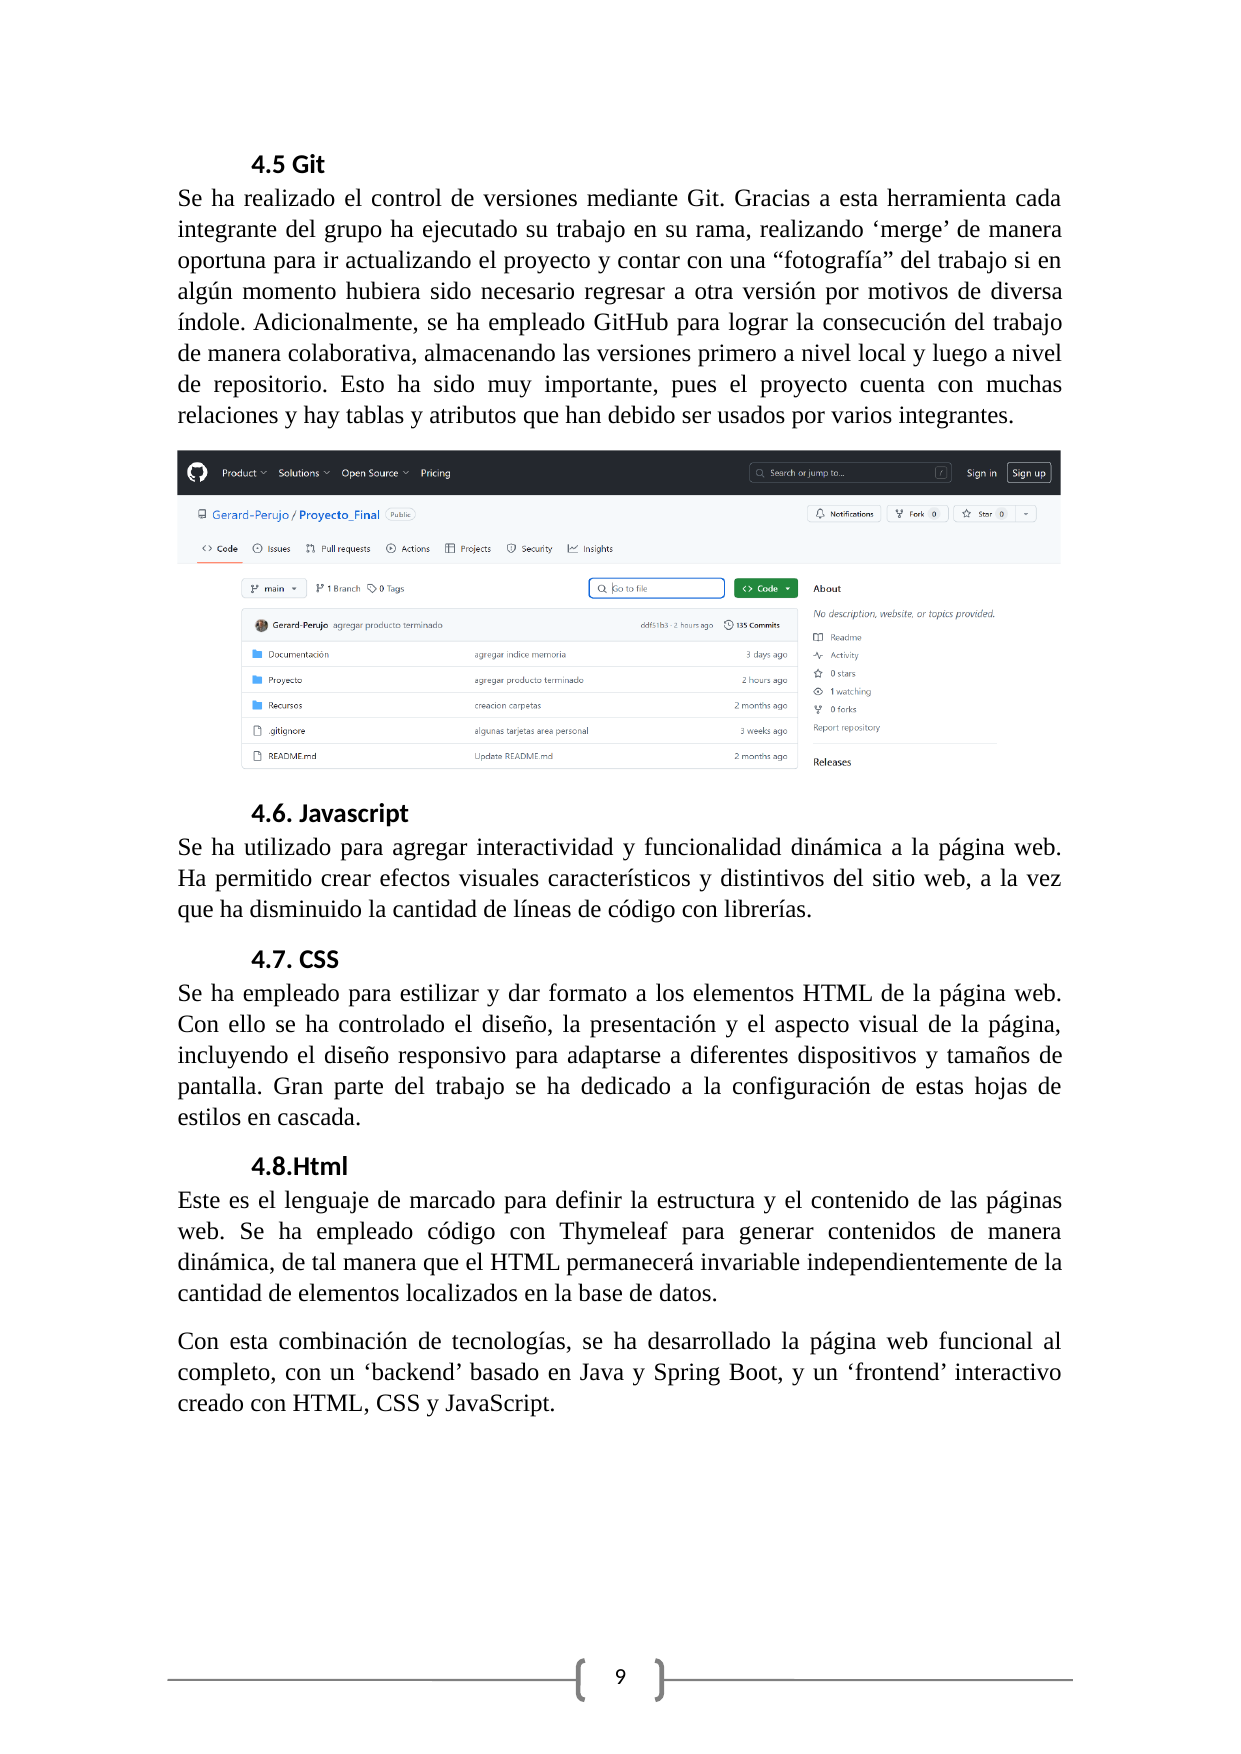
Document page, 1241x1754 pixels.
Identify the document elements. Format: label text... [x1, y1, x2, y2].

subtitle 4.5 Git [215, 148, 1063, 181]
text Con esta combinación de tecnologías, se ha desarrollado la página web funcional al completo, con un ‘backend’ basado en Java y Spring Boot, y un ‘frontend’ interactivo creado con HTML, CSS y JavaScript. [177, 1326, 1063, 1417]
text Este es el lenguaje de marcado para definir la estructura y el contenido de las páginas web. Se ha empleado código con Thymeleaf para generar contenidos de manera dinámica, de tal manera que el HTML permanecerá invariable independientemente de la cantidad de elementos localizados en la base de datos. [177, 1185, 1063, 1307]
text Se ha utilizado para agregar interactividad y funcionalidad dinámica a la página web. Ha permitido crear efectos visuales característicos y distintivos del sitio web, a la vez que ha disminuido la cantidad de líneas de código con librerías. [177, 832, 1063, 923]
subtitle 4.7. CSS [215, 942, 1063, 975]
text Se ha realizado el control de versiones mediante Git. Gracias a esta herramienta cada integrante del grupo ha ejecutado su trabajo en su rama, realizando ‘merge’ de manera oportuna para ir actualizando el proyecto y contar con una “fotografía” del trabajo si en algún momento hubiera sido necesario regresar a otra versión por motivos de diversa índole. Adicionalmente, se ha empleado GitHub para lograr la consecución del trabajo de manera colaborativa, almacenando las versiones primero a nivel local y luego a nivel de repositorio. Esto ha sido muy importante, pues el proyecto cuenta con muchas relaciones y hay tablas y atributos que han debido ser usados por varios integrantes. [177, 183, 1063, 429]
subtitle 4.8.Html [215, 1149, 1063, 1182]
text Se ha empleado para estilizar y dar formato a los elementos HTML de la página web. Con ello se ha controlado el diseño, la presentación y el aspecto visual de la página, incluyendo el diseño responsivo para adaptarse a diferentes dispositivos y tamaños de pantalla. Gran parte del trabajo se ha dedicado a la configuración de estas hojas de estilos en cascada. [177, 978, 1063, 1131]
subtitle 4.6. Javascript [215, 797, 1063, 829]
picture [177, 448, 1061, 778]
